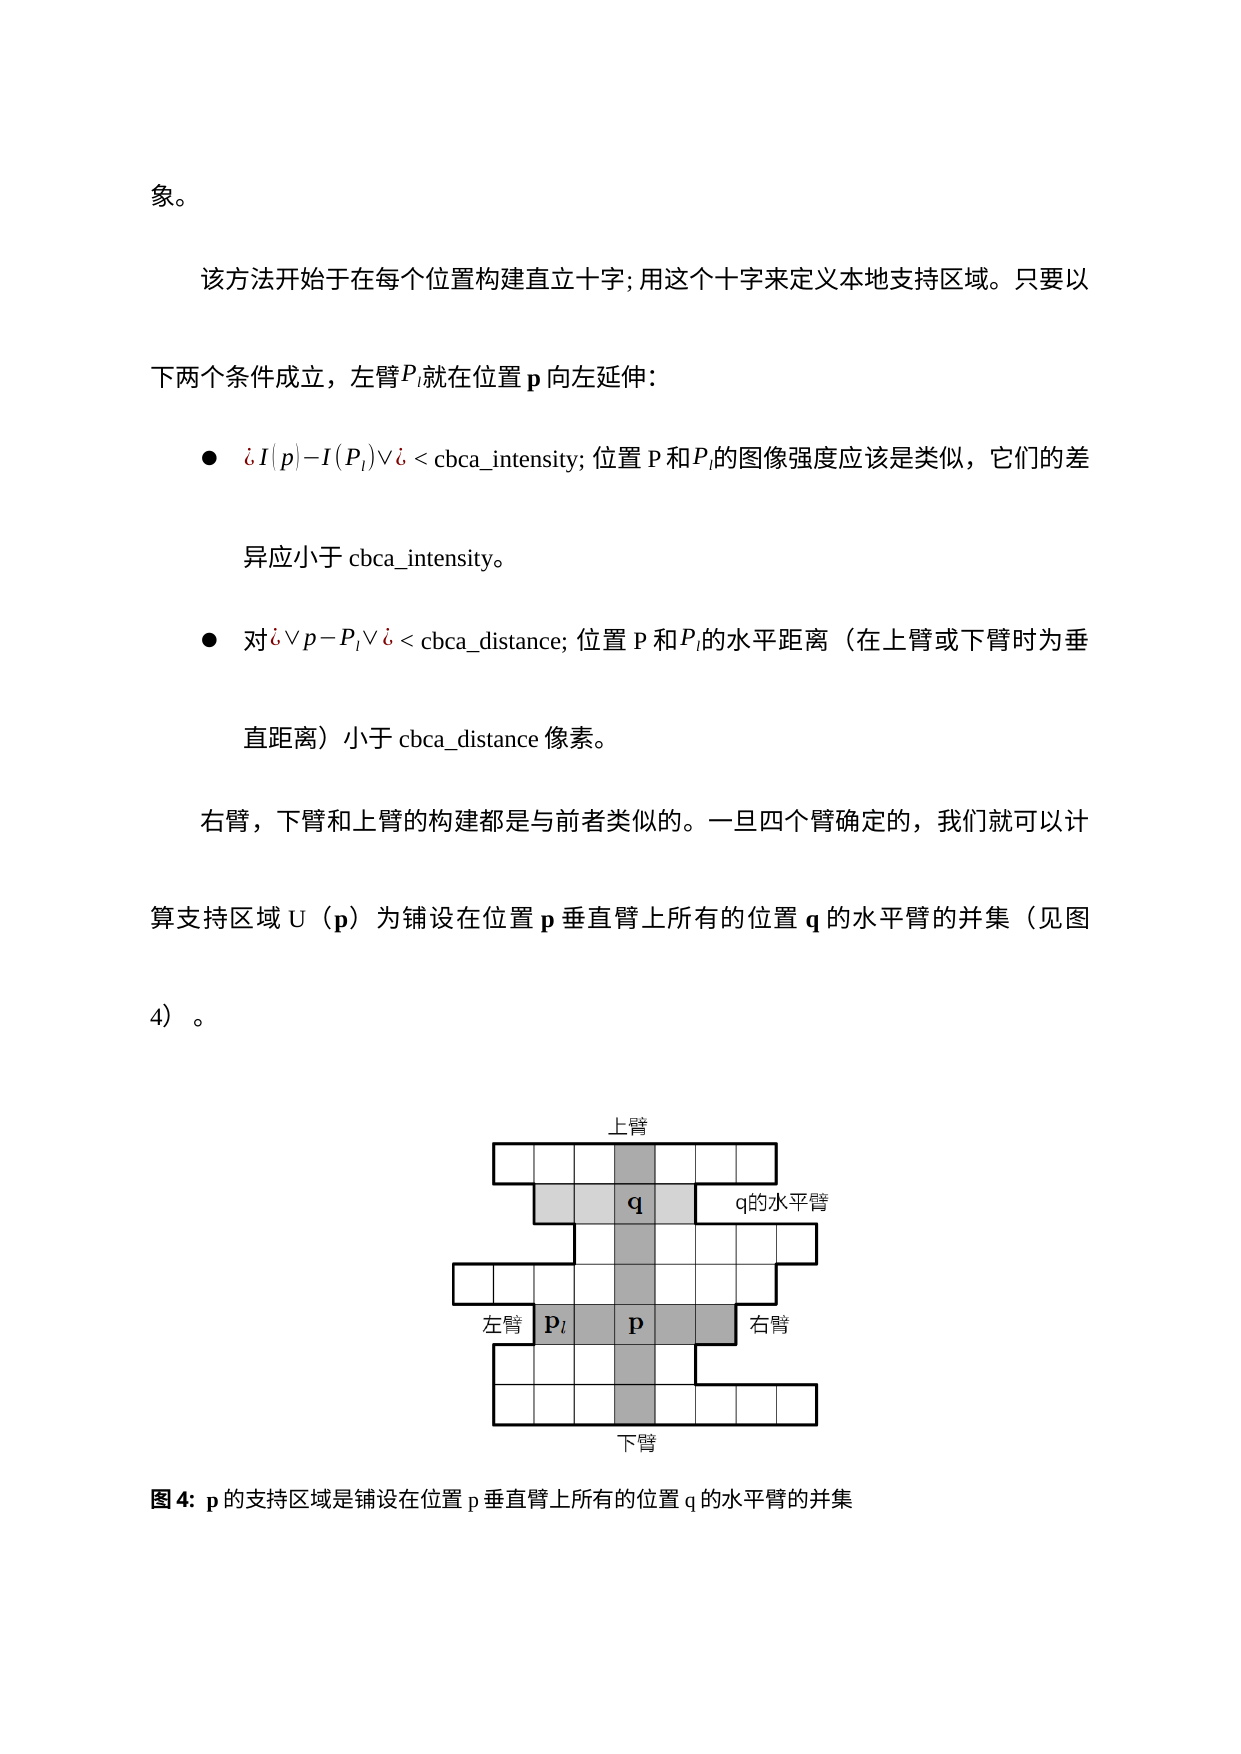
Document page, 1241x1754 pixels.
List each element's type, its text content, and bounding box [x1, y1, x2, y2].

text 该方法开始于在每个位置构建直立十字; 用这个十字来定义本地支持区域。只要以下两个条件成立，左臂就在位置p向左延伸： [150, 245, 1090, 408]
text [150, 162, 1090, 227]
text 右臂，下臂和上臂的构建都是与前者类似的。一旦四个臂确定的，我们就可以计算支持区域U（p）为铺设在位置p垂直臂上所有的位置q的水平臂的并集（见图 4） 。 [150, 787, 1090, 1047]
list 对 < cbca_distance; 位置P和的水平距离（在上臂或下臂时为垂直距离）小于cbca_distance像素。 [200, 606, 1090, 769]
text 图4: p的支持区域是铺设在位置p垂直臂上所有的位置q的水平臂的并集 [150, 1482, 1090, 1514]
list < cbca_intensity; 位置P和的图像强度应该是类似，它们的差异应小于cbca_intensity。 [200, 426, 1090, 588]
picture [444, 1112, 847, 1458]
